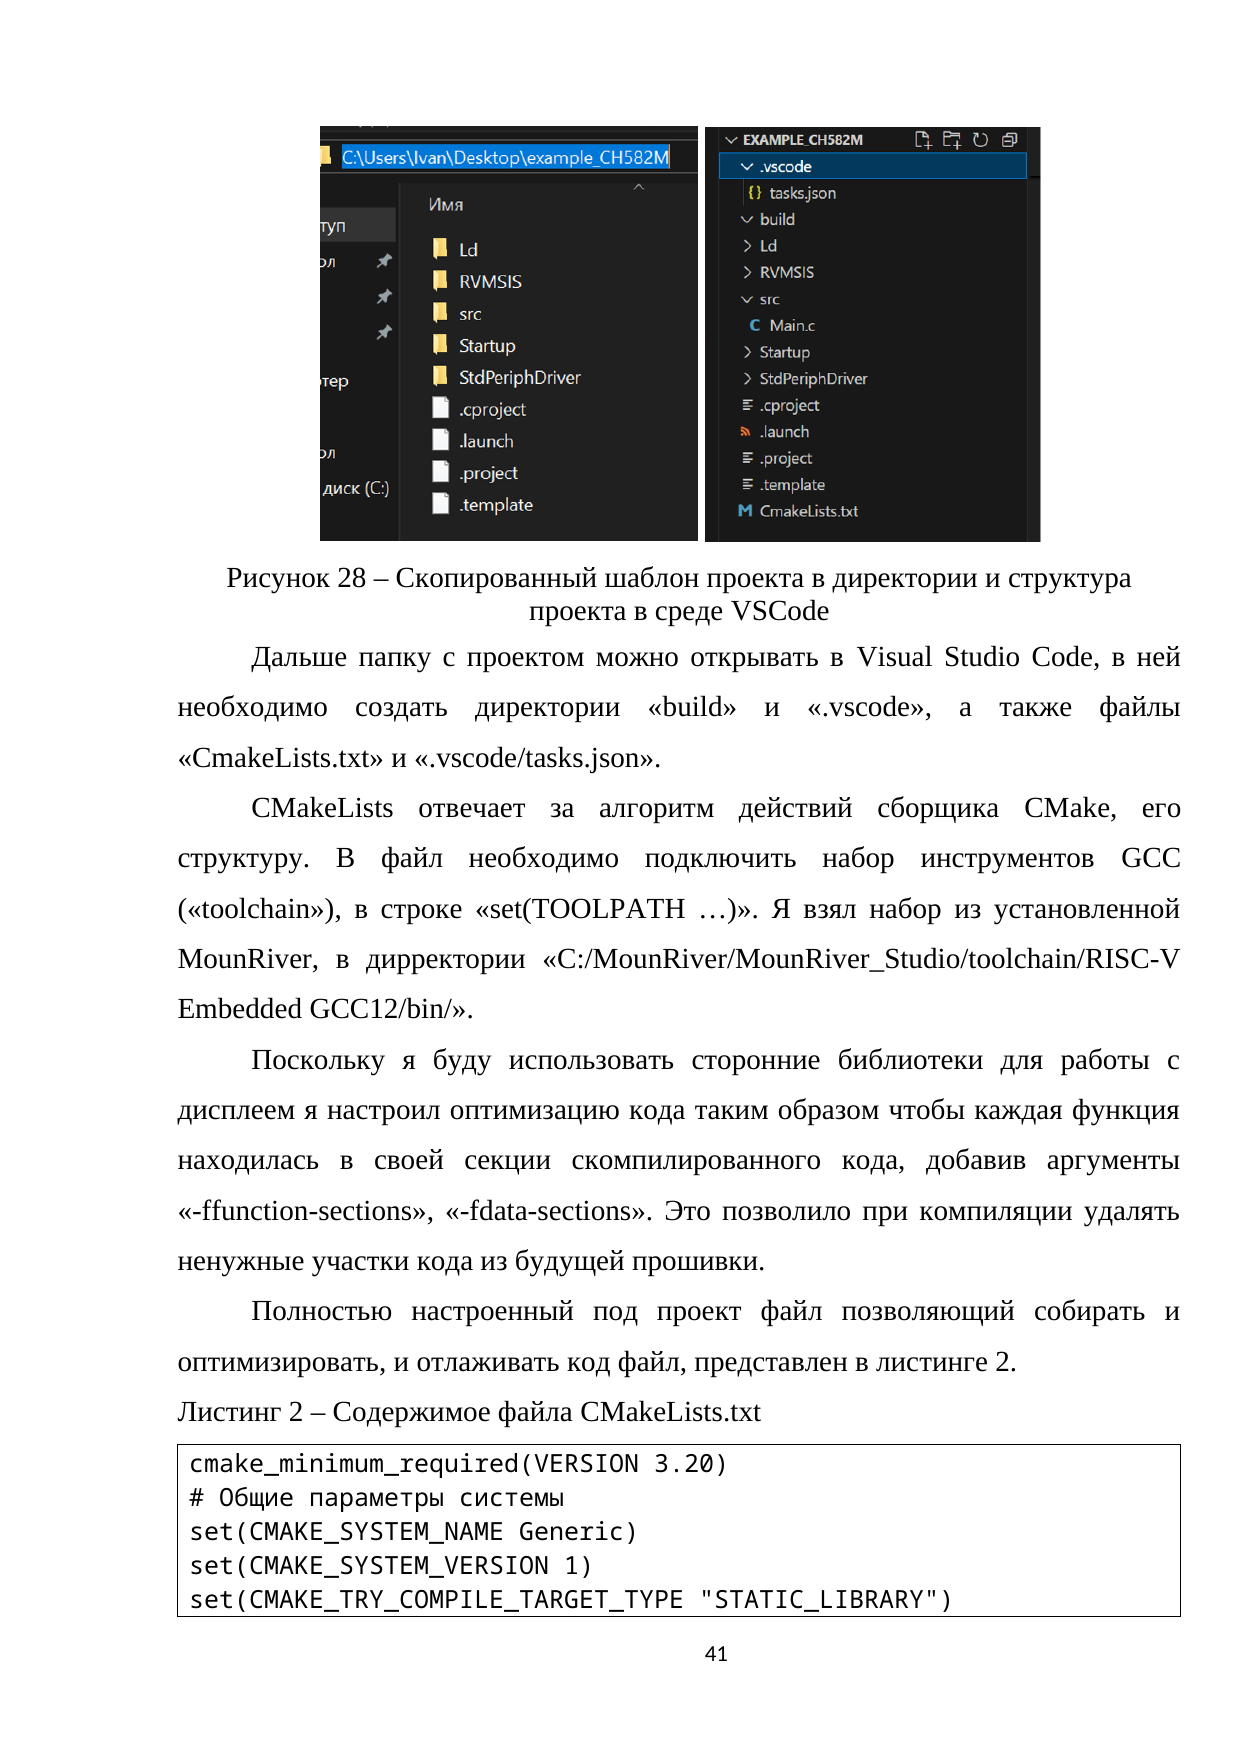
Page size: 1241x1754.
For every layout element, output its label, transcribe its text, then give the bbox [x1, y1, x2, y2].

text CMakeLists отвечает за алгоритм действий сборщика CMake, его структуру. В файл необходимо подключить набор инструментов GCC («toolchain»), в строке «set(TOOLPATH …)». Я взял набор из установленной MounRiver, в дирректории «C:/MounRiver/MounRiver_Studio/toolchain/RISC-V Embedded GCC12/bin/». [177, 790, 1181, 1025]
text Листинг 2 – Содержимое файла CMakeLists.txt [177, 1394, 1181, 1427]
text Рисунок 28 – Скопированный шаблон проекта в директории и структура проекта в среде VSCode [177, 560, 1181, 627]
text Дальше папку с проектом можно открывать в Visual Studio Code, в ней необходимо создать директории «build» и «.vscode», а также файлы «CmakeLists.txt» и «.vscode/tasks.json». [177, 639, 1181, 773]
text Поскольку я буду использовать сторонние библиотеки для работы с дисплеем я настроил оптимизацию кода таким образом чтобы каждая функция находилась в своей секции скомпилированного кода, добавив аргументы «-ffunction-sections», «-fdata-sections». Это позволило при компиляции удалять ненужные участки кода из будущей прошивки. [177, 1042, 1181, 1277]
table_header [178, 1445, 1180, 1616]
text Полностью настроенный под проект файл позволяющий собирать и оптимизировать, и отлаживать код файл, представлен в листинге 2. [177, 1293, 1181, 1377]
picture [312, 118, 1046, 548]
